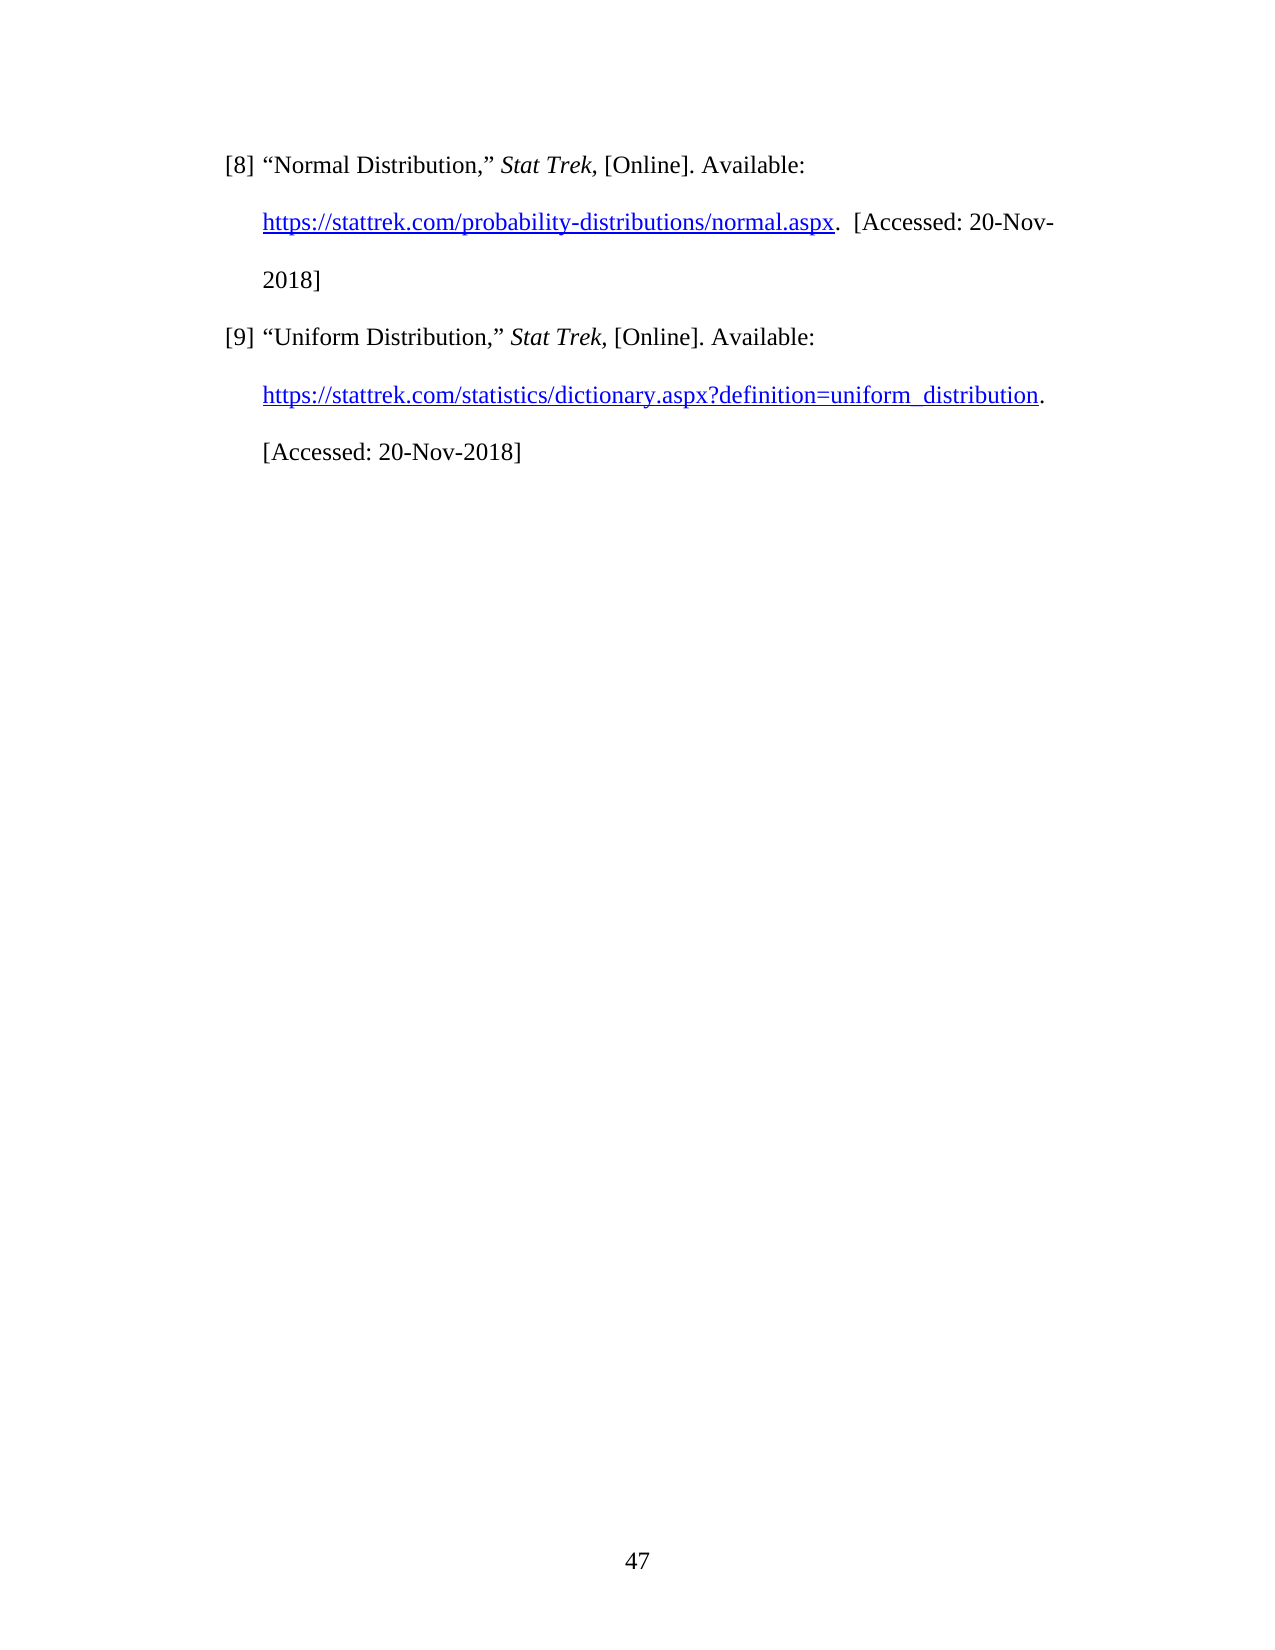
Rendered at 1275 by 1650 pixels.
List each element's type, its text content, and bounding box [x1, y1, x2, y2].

list “Normal Distribution,” Stat Trek, [Online]. Available: https://stattrek.com/probability-distributions/normal.aspx. [Accessed: 20-Nov-2018] [225, 150, 1087, 294]
list “Uniform Distribution,” Stat Trek, [Online]. Available: https://stattrek.com/statistics/dictionary.aspx?definition=uniform_distribution. [Accessed: 20-Nov-2018] [225, 322, 1087, 466]
